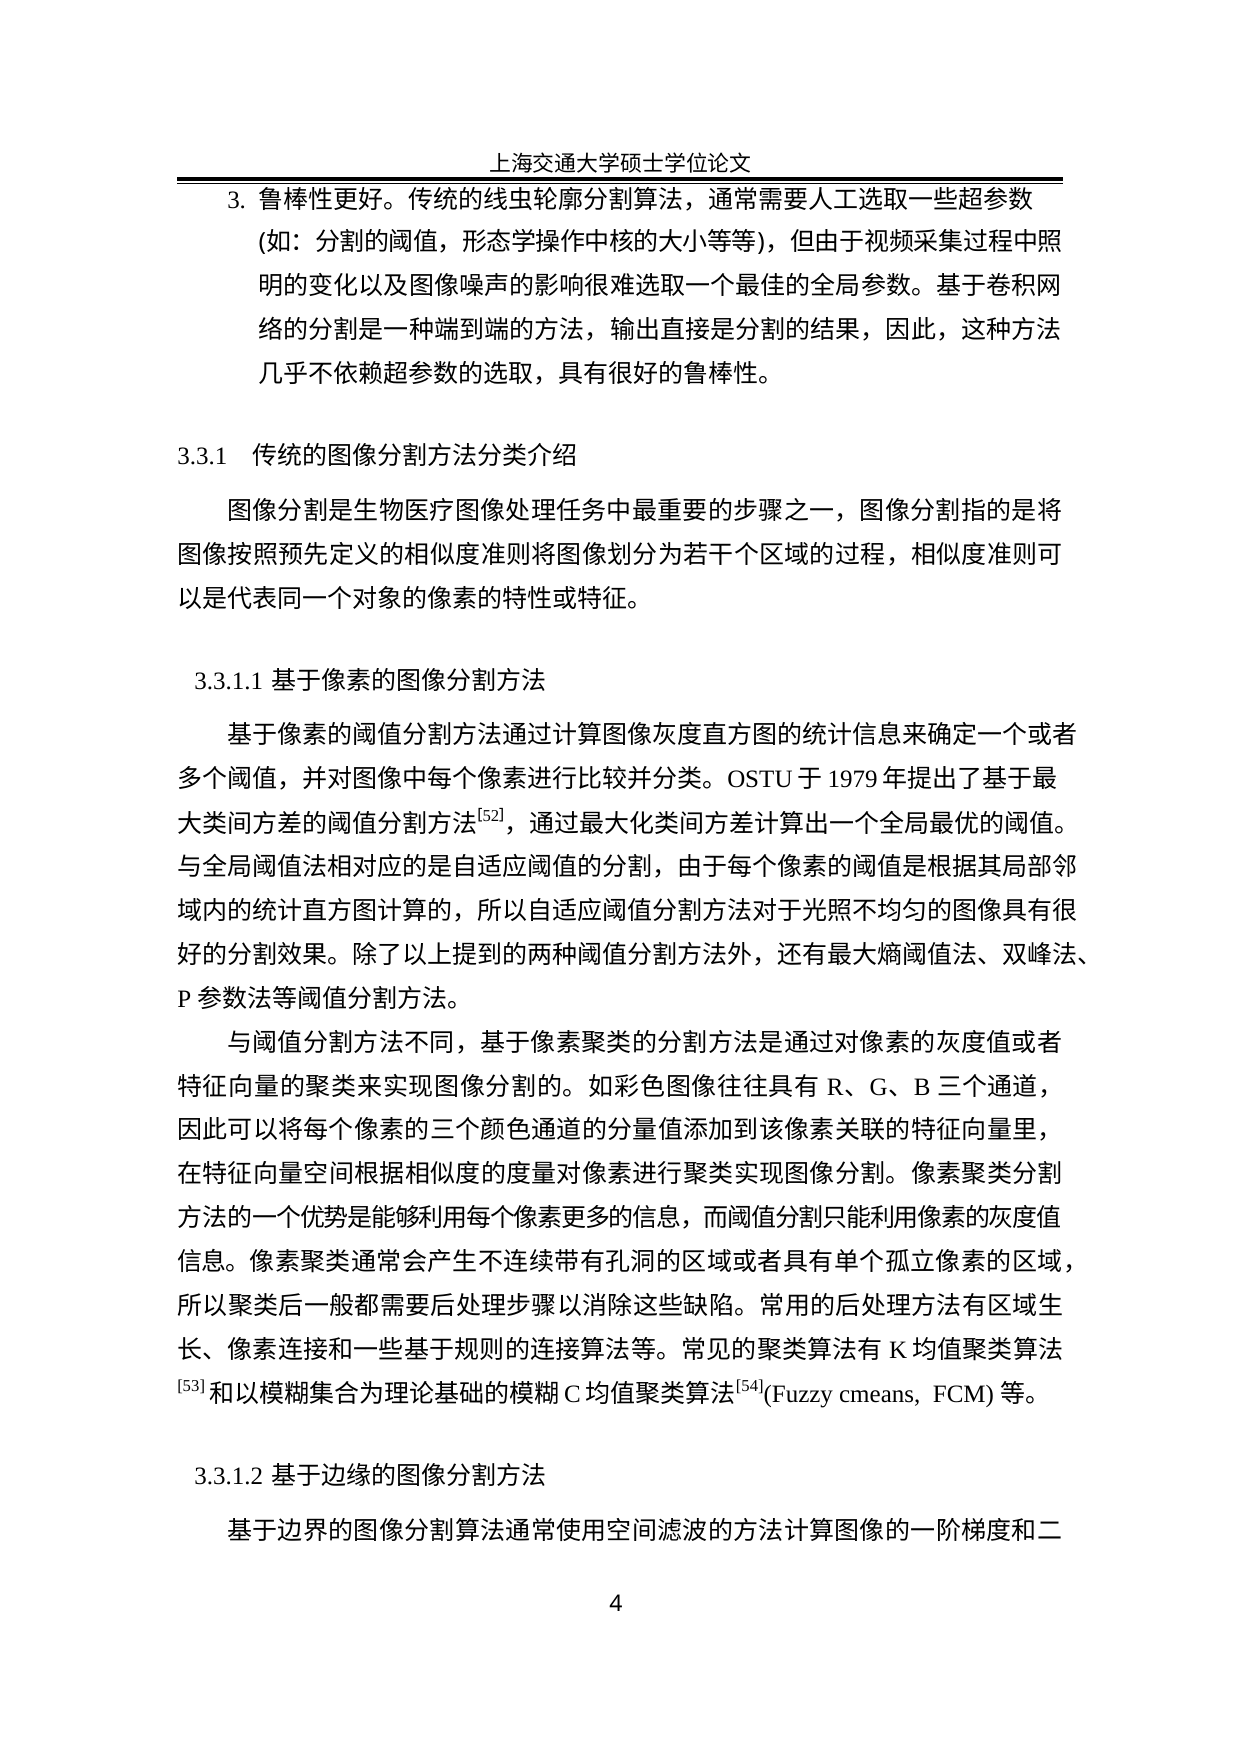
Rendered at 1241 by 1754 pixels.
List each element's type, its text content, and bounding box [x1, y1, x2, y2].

list 传统的图像分割方法分类介绍 [177, 436, 1173, 472]
list 鲁棒性更好。传统的线虫轮廓分割算法，通常需要人工选取一些超参数 [227, 183, 1173, 215]
list 基于像素的图像分割方法 [194, 661, 1173, 697]
text (如：分割的阈值，形态学操作中核的大小等等)，但由于视频采集过程中照明的变化以及图像噪声的影响很难选取一个最佳的全局参数。基于卷积网络的分割是一种端到端的方法，输出直接是分割的结果，因此，这种方法几乎不依赖超参数的选取，具有很好的鲁棒性。 [258, 222, 1063, 390]
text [177, 1510, 1063, 1546]
text 与阈值分割方法不同，基于像素聚类的分割方法是通过对像素的灰度值或者特征向量的聚类来实现图像分割的。如彩色图像往往具有R、G、B 三个通道，因此可以将每个像素的三个颜色通道的分量值添加到该像素关联的特征向量里，在特征向量空间根据相似度的度量对像素进行聚类实现图像分割。像素聚类分割方法的一个优势是能够利用每个像素更多的信息，而阈值分割只能利用像素的灰度值信息。像素聚类通常会产生不连续带有孔洞的区域或者具有单个孤立像素的区域，所以聚类后一般都需要后处理步骤以消除这些缺陷。常用的后处理方法有区域生长、像素连接和一些基于规则的连接算法等。常见的聚类算法有K均值聚类算法[53] 和以模糊集合为理论基础的模糊C均值聚类算法[54](Fuzzy cmeans, FCM) 等。 [177, 1022, 1063, 1409]
text 基于像素的阈值分割方法通过计算图像灰度直方图的统计信息来确定一个或者多个阈值，并对图像中每个像素进行比较并分类。OSTU于1979年提出了基于最大类间方差的阈值分割方法[52]，通过最大化类间方差计算出一个全局最优的阈值。与全局阈值法相对应的是自适应阈值的分割，由于每个像素的阈值是根据其局部邻域内的统计直方图计算的，所以自适应阈值分割方法对于光照不均匀的图像具有很好的分割效果。除了以上提到的两种阈值分割方法外，还有最大熵阈值法、双峰法、P 参数法等阈值分割方法。 [177, 715, 1080, 1015]
list 基于边缘的图像分割方法 [194, 1456, 1173, 1492]
text 图像分割是生物医疗图像处理任务中最重要的步骤之一，图像分割指的是将图像按照预先定义的相似度准则将图像划分为若干个区域的过程，相似度准则可以是代表同一个对象的像素的特性或特征。 [177, 490, 1063, 614]
